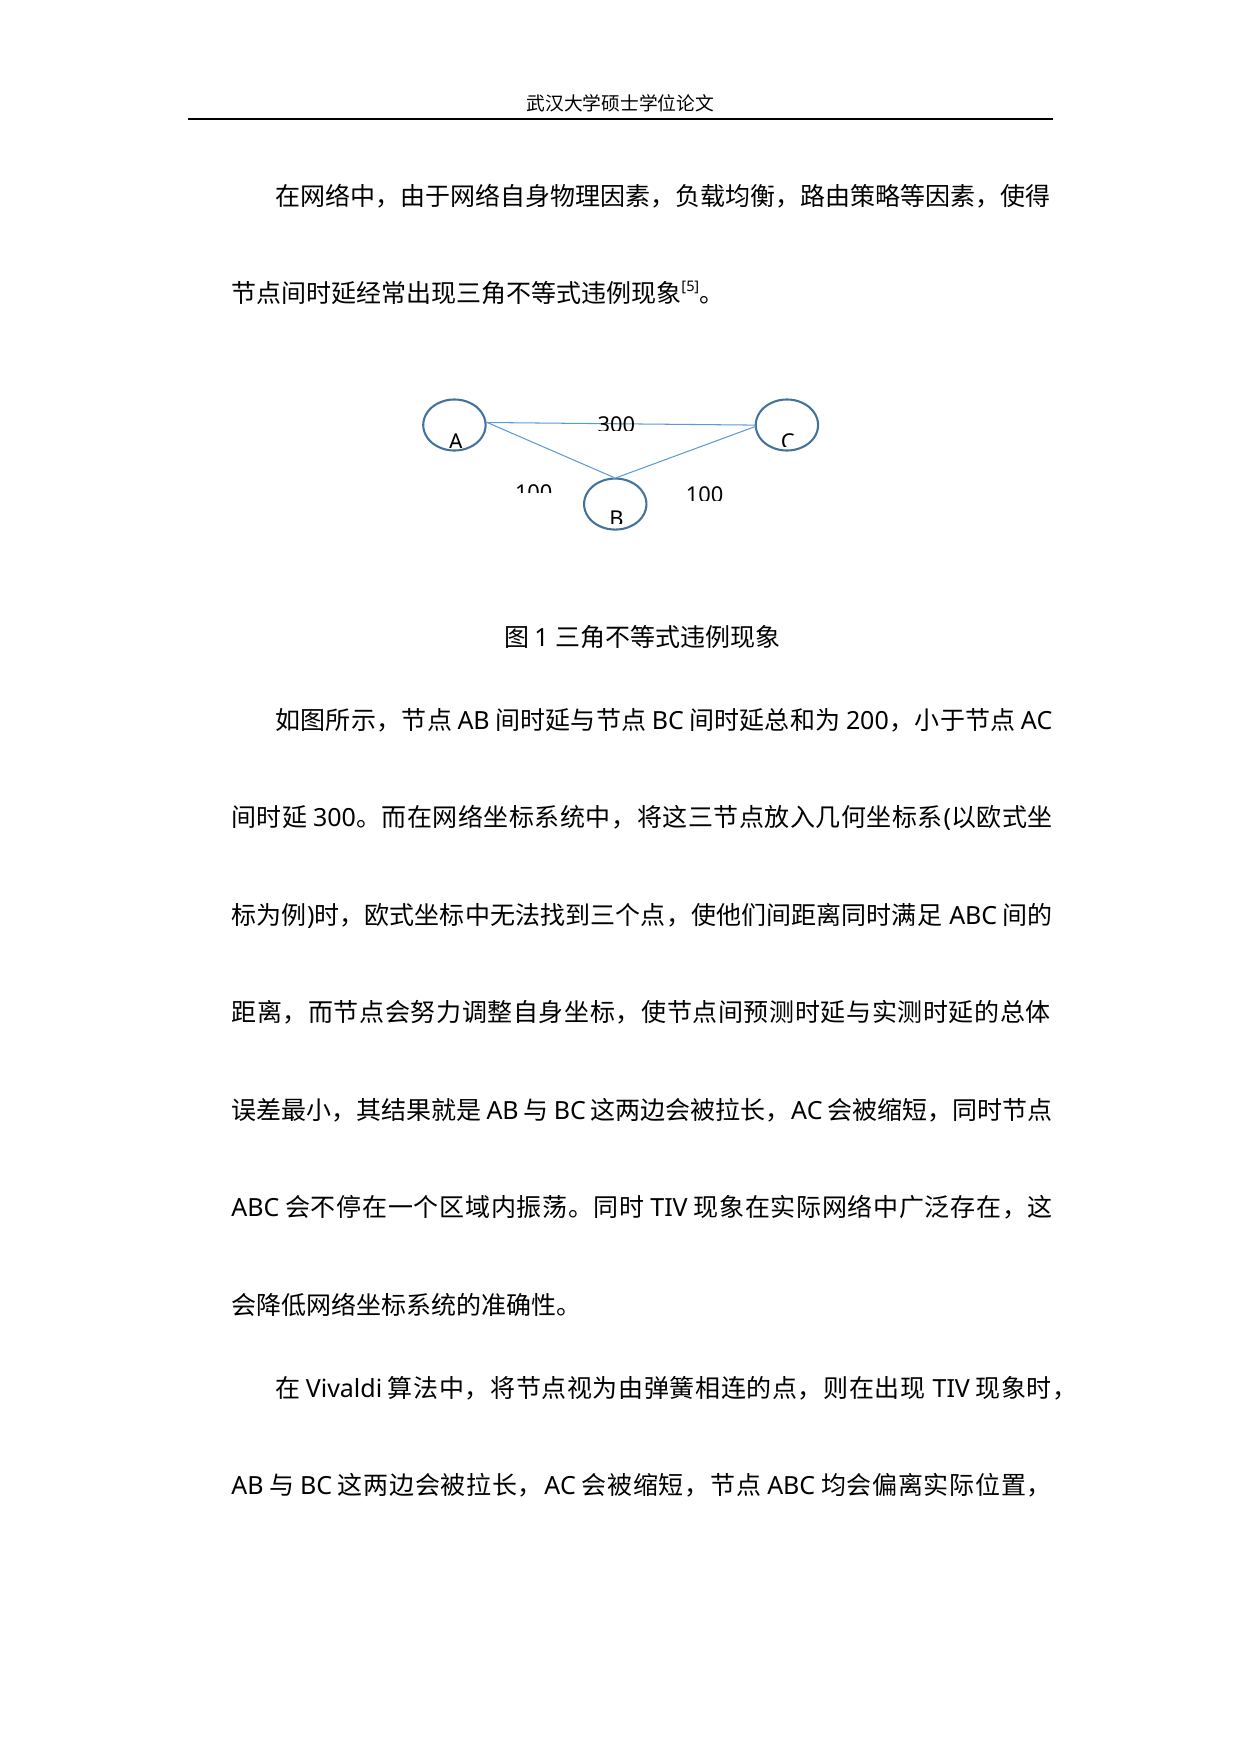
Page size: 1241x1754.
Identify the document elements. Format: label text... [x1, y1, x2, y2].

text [231, 1354, 1053, 1516]
text 图1 三角不等式违例现象 [231, 343, 1053, 668]
text 如图所示，节点AB间时延与节点BC间时延总和为200，小于节点AC间时延300。而在网络坐标系统中，将这三节点放入几何坐标系(以欧式坐标为例)时，欧式坐标中无法找到三个点，使他们间距离同时满足ABC间的距离，而节点会努力调整自身坐标，使节点间预测时延与实测时延的总体误差最小，其结果就是AB与BC这两边会被拉长，AC会被缩短，同时节点ABC会不停在一个区域内振荡。同时TIV现象在实际网络中广泛存在，这会降低网络坐标系统的准确性。 [231, 686, 1053, 1336]
text 在网络中，由于网络自身物理因素，负载均衡，路由策略等因素，使得节点间时延经常出现三角不等式违例现象[5]。 [231, 162, 1053, 324]
